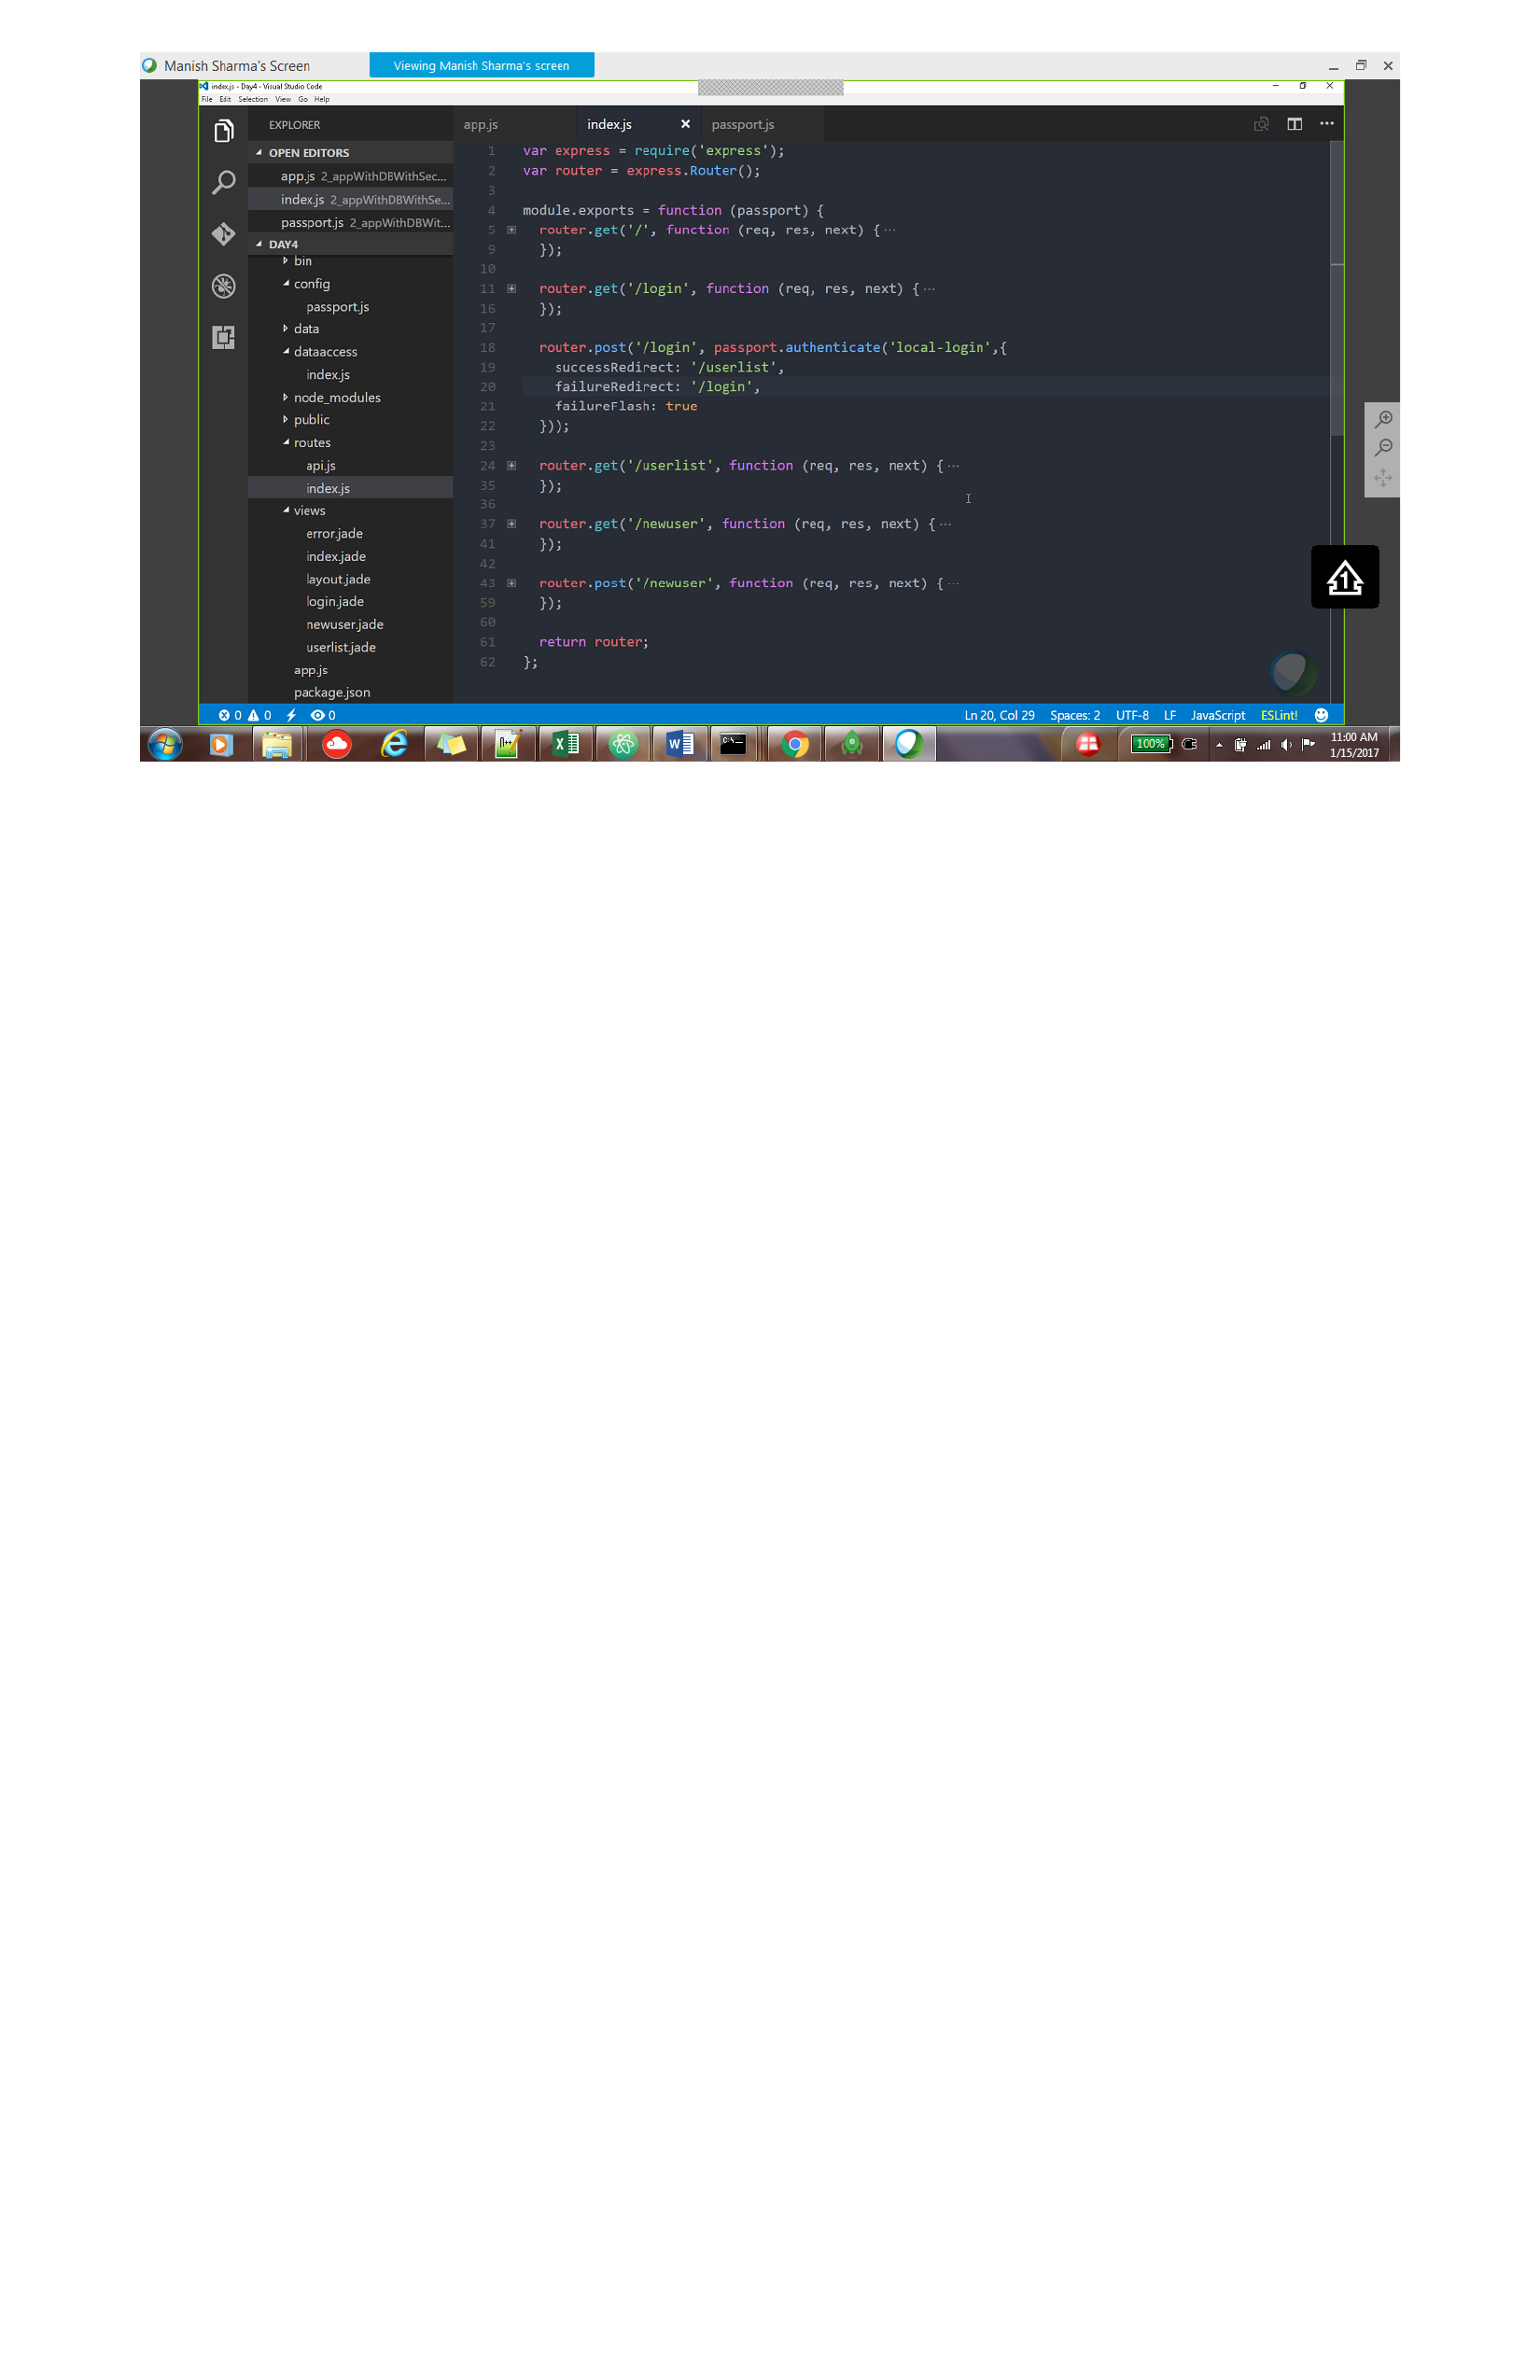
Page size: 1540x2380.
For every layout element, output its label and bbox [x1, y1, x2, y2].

picture [447, 63, 453, 69]
picture [140, 52, 1400, 762]
